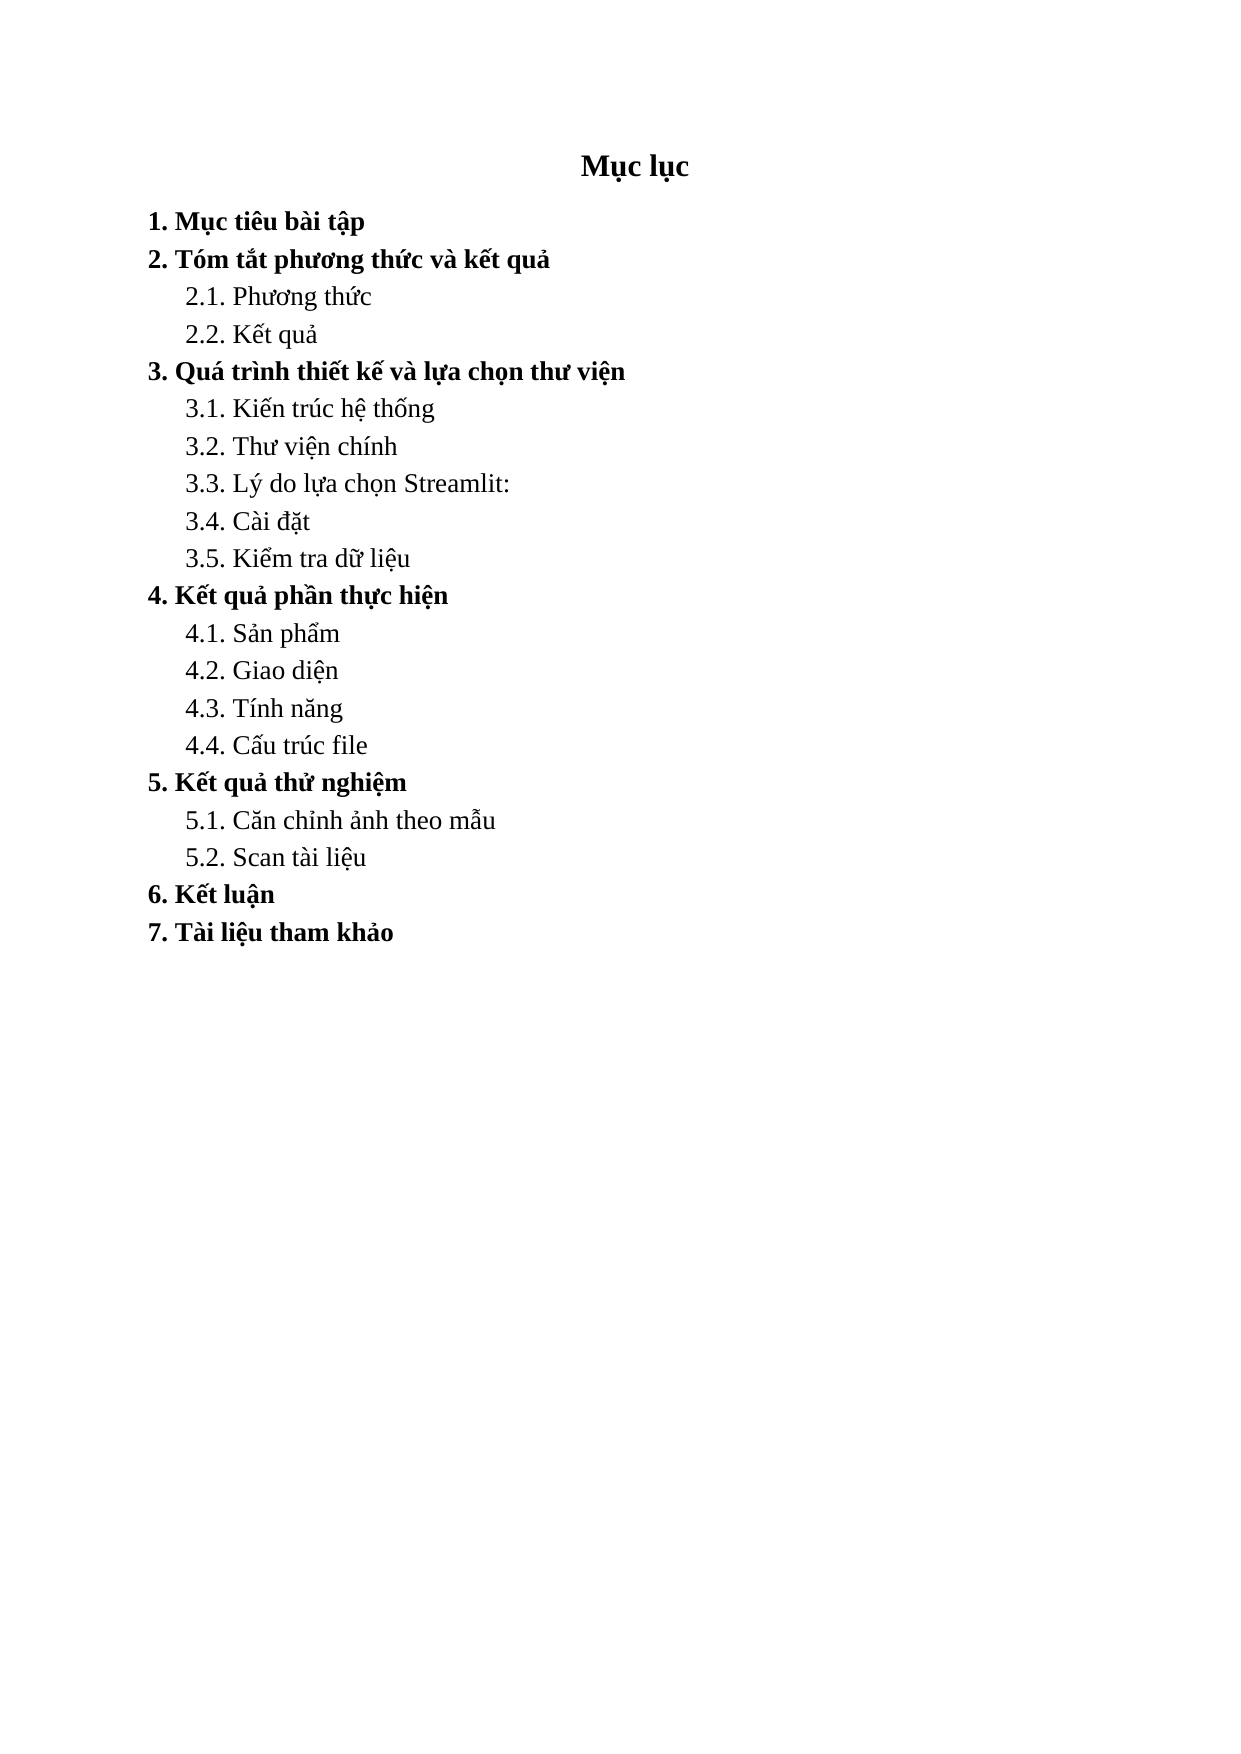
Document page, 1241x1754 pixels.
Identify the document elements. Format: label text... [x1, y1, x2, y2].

text Mục lục [148, 148, 1122, 183]
